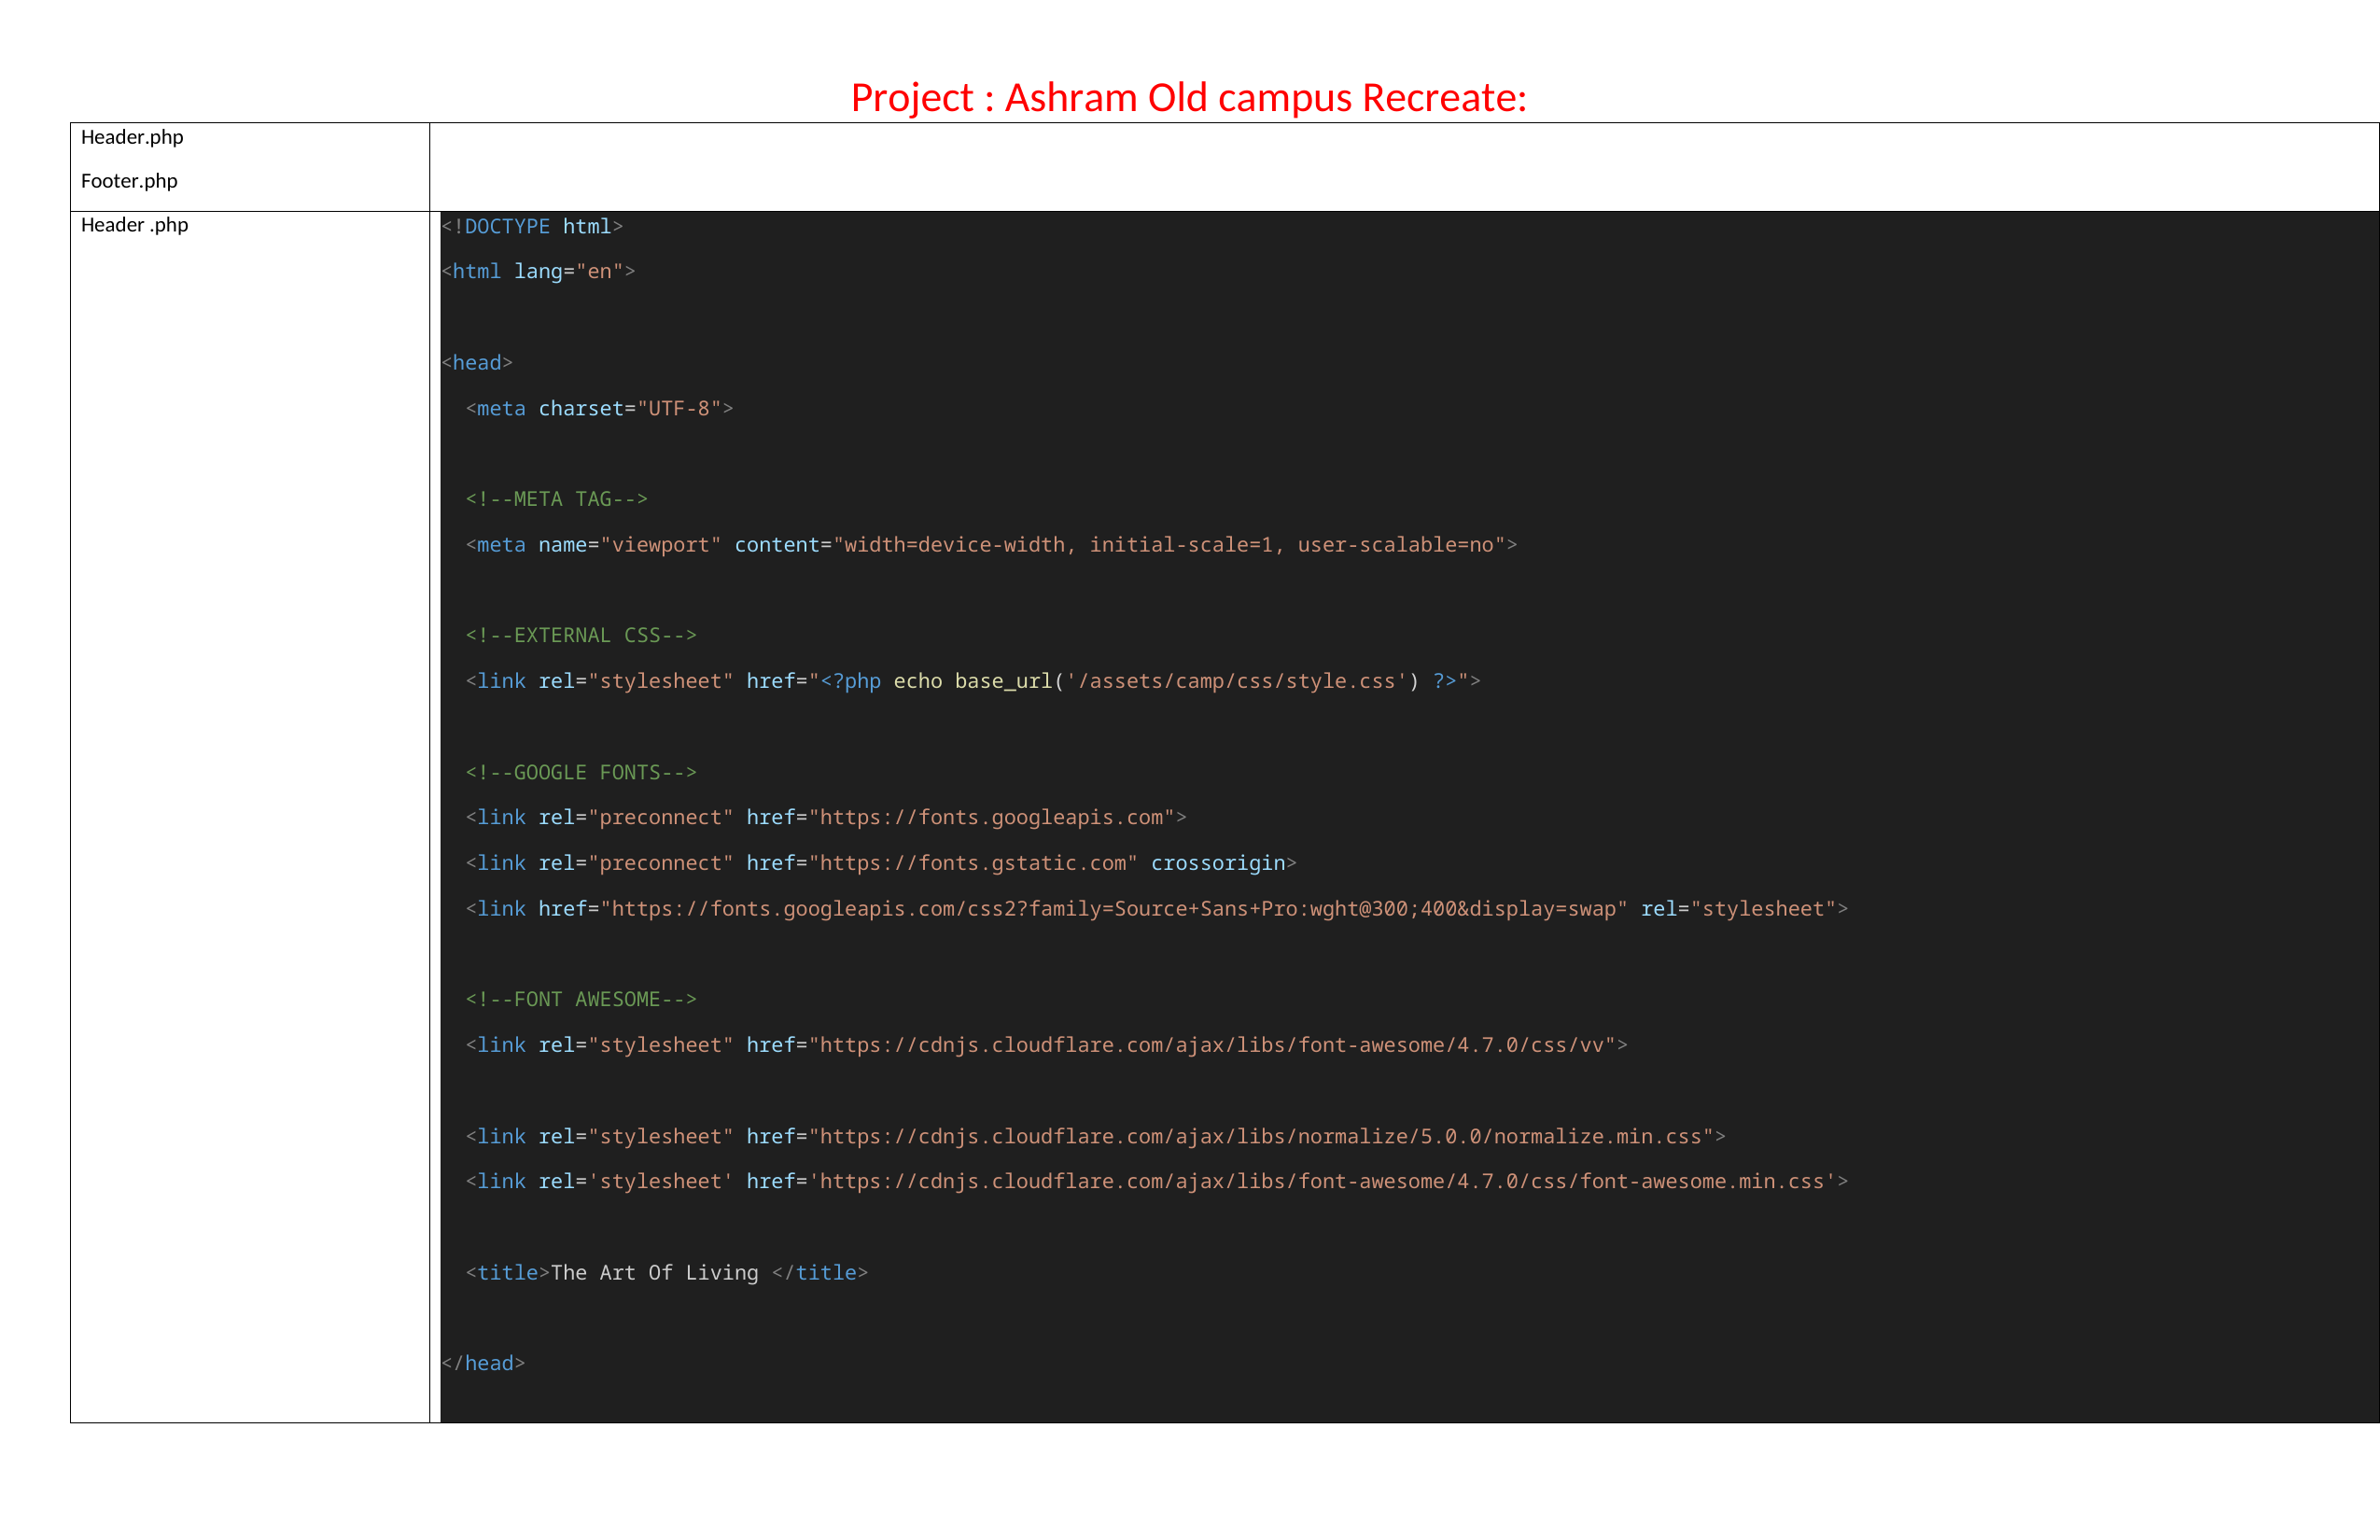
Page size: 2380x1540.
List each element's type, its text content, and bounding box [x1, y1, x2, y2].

table_cell Header .php [71, 212, 429, 1422]
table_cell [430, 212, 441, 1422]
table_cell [71, 123, 429, 211]
table_cell [430, 123, 2379, 211]
